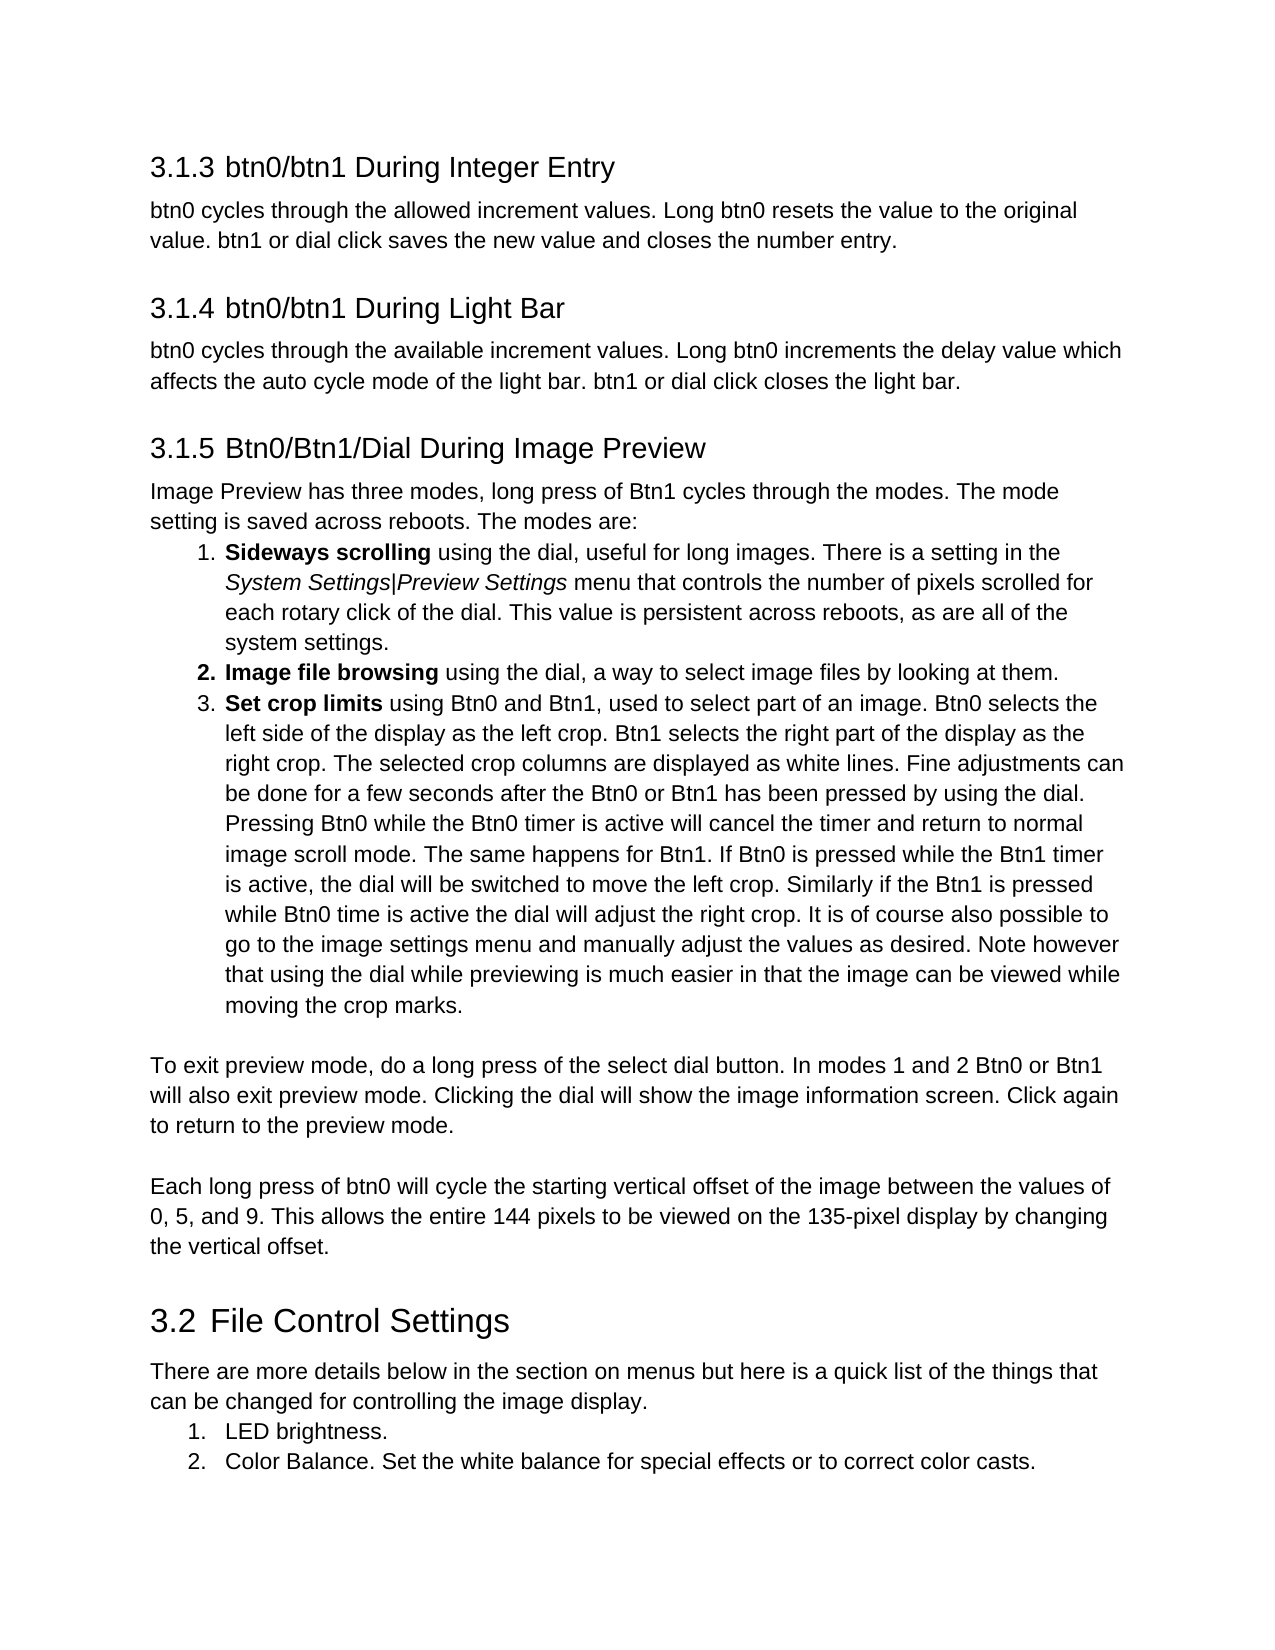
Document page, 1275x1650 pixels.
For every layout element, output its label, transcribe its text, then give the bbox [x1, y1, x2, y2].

text Each long press of btn0 will cycle the starting vertical offset of the image between the values of 0, 5, and 9. This allows the entire 144 pixels to be viewed on the 135-pixel display by changing the vertical offset. [150, 1173, 1125, 1260]
list Sideways scrolling using the dial, useful for long images. There is a setting in the System Settings|Preview Settings menu that controls the number of pixels scrolled for each rotary click of the dial. This value is persistent across reboots, as are all of the system settings. [197, 538, 1125, 656]
text btn0 cycles through the allowed increment values. Long btn0 resets the value to the original value. btn1 or dial click saves the new value and closes the number entry. [150, 197, 1125, 253]
subtitle btn0/btn1 During Integer Entry [150, 150, 1125, 183]
list Set crop limits using Btn0 and Btn1, used to select part of an image. Btn0 selects the left side of the display as the left crop. Btn1 selects the right part of the display as the right crop. The selected crop columns are displayed as white lines. Fine adjustments can be done for a few seconds after the Btn0 or Btn1 has been pressed by using the dial. Pressing Btn0 while the Btn0 timer is active will cancel the timer and return to normal image scroll mode. The same happens for Btn1. If Btn0 is pressed while the Btn1 timer is active, the dial will be switched to move the left crop. Similarly if the Btn1 is pressed while Btn0 time is active the dial will adjust the right crop. It is of course also possible to go to the image settings menu and manually adjust the values as desired. Note however that using the dial while previewing is much easier in that the image can be viewed while moving the crop marks. [197, 689, 1125, 1018]
text There are more details below in the section on menus but here is a quick list of the things that can be changed for controlling the image display. [150, 1358, 1125, 1414]
subtitle btn0/btn1 During Light Bar [150, 291, 1125, 324]
text Image Preview has three modes, long press of Btn1 cycles through the modes. The mode setting is saved across reboots. The modes are: [150, 478, 1125, 535]
list Image file browsing using the dial, a way to select image files by looking at them. [197, 659, 1125, 686]
text btn0 cycles through the available increment values. Long btn0 increments the delay value which affects the auto cycle mode of the light bar. btn1 or dial click closes the light bar. [150, 337, 1125, 394]
text To exit preview mode, do a long press of the select dial button. In modes 1 and 2 Btn0 or Btn1 will also exit preview mode. Clicking the dial will show the image information screen. Click again to return to the preview mode. [150, 1052, 1125, 1139]
list Color Balance. Set the white balance for special effects or to correct color casts. [187, 1448, 1125, 1475]
list LED brightness. [187, 1418, 1125, 1444]
subtitle File Control Settings [150, 1301, 1125, 1339]
subtitle Btn0/Btn1/Dial During Image Preview [150, 431, 1125, 465]
